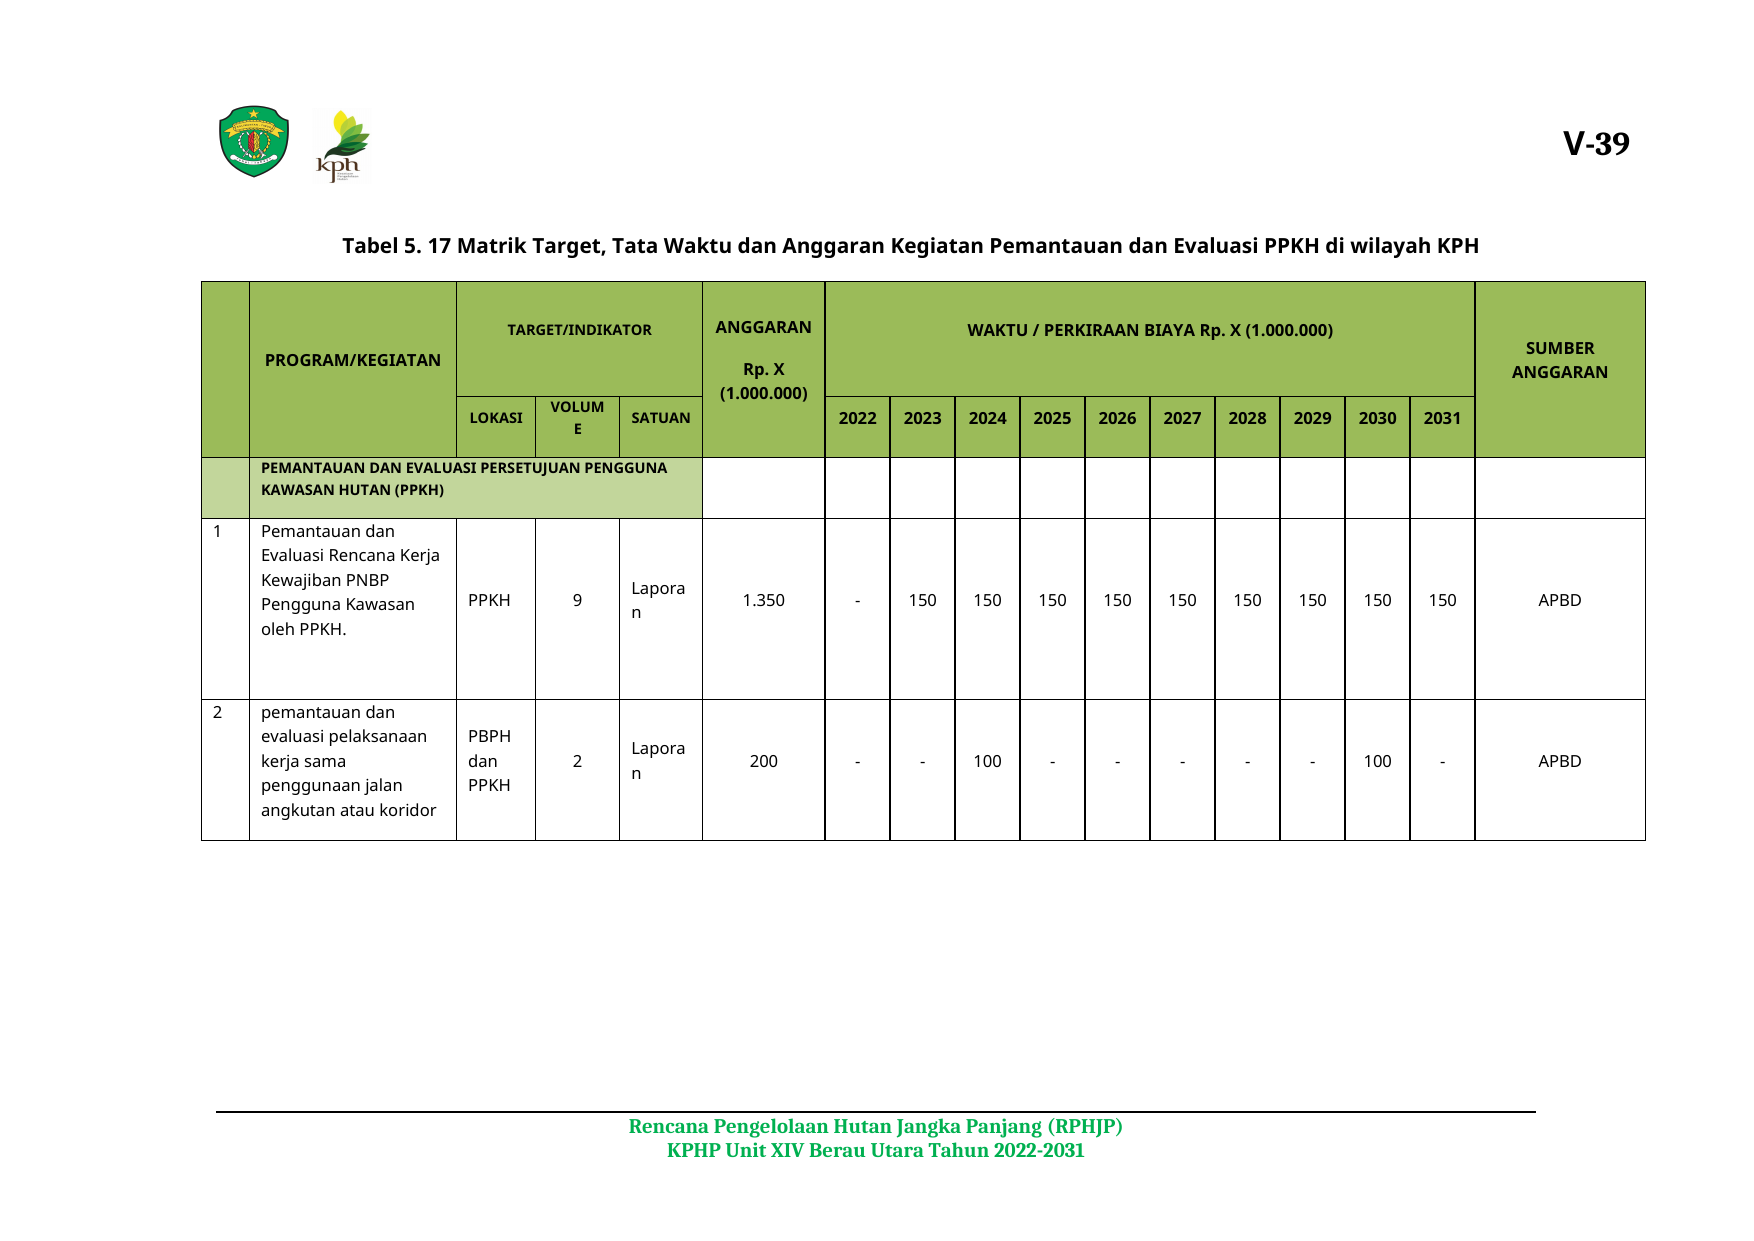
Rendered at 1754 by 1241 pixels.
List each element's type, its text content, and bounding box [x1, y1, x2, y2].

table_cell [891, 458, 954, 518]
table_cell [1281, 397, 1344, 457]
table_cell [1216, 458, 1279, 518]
picture [216, 103, 292, 179]
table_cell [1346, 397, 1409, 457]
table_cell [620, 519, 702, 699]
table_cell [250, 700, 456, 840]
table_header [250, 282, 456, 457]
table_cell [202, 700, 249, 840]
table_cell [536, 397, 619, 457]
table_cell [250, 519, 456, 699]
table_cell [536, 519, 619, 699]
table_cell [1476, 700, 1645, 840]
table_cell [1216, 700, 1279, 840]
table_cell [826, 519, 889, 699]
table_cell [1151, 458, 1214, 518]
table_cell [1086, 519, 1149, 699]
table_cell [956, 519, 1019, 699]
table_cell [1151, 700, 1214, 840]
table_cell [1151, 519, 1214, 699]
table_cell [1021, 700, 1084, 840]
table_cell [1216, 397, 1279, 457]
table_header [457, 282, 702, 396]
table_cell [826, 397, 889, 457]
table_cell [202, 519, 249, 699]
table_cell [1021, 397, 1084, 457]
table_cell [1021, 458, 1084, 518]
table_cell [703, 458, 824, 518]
picture [312, 108, 373, 184]
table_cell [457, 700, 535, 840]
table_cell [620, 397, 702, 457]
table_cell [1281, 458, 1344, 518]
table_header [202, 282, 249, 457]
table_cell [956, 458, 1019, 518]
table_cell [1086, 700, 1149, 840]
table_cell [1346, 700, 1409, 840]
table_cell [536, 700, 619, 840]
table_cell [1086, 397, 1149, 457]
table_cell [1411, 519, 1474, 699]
text Tabel 5. 17 Matrik Target, Tata Waktu dan Anggaran Kegiatan Pemantauan dan Evaluasi PPKH di wilayah KPH [216, 232, 1606, 260]
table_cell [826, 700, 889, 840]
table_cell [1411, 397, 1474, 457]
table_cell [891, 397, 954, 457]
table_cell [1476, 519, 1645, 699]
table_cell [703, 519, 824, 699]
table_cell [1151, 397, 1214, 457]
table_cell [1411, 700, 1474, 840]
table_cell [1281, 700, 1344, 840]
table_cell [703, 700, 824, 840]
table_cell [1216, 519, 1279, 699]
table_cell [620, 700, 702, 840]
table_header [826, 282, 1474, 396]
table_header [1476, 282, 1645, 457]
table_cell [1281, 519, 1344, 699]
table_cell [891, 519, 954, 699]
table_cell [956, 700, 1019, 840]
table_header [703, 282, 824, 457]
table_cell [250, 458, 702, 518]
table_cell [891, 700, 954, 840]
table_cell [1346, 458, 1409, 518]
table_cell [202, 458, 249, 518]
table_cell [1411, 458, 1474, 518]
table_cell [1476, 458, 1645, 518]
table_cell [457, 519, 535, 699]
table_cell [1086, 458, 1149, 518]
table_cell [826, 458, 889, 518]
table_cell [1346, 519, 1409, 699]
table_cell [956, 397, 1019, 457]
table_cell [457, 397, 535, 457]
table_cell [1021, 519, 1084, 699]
